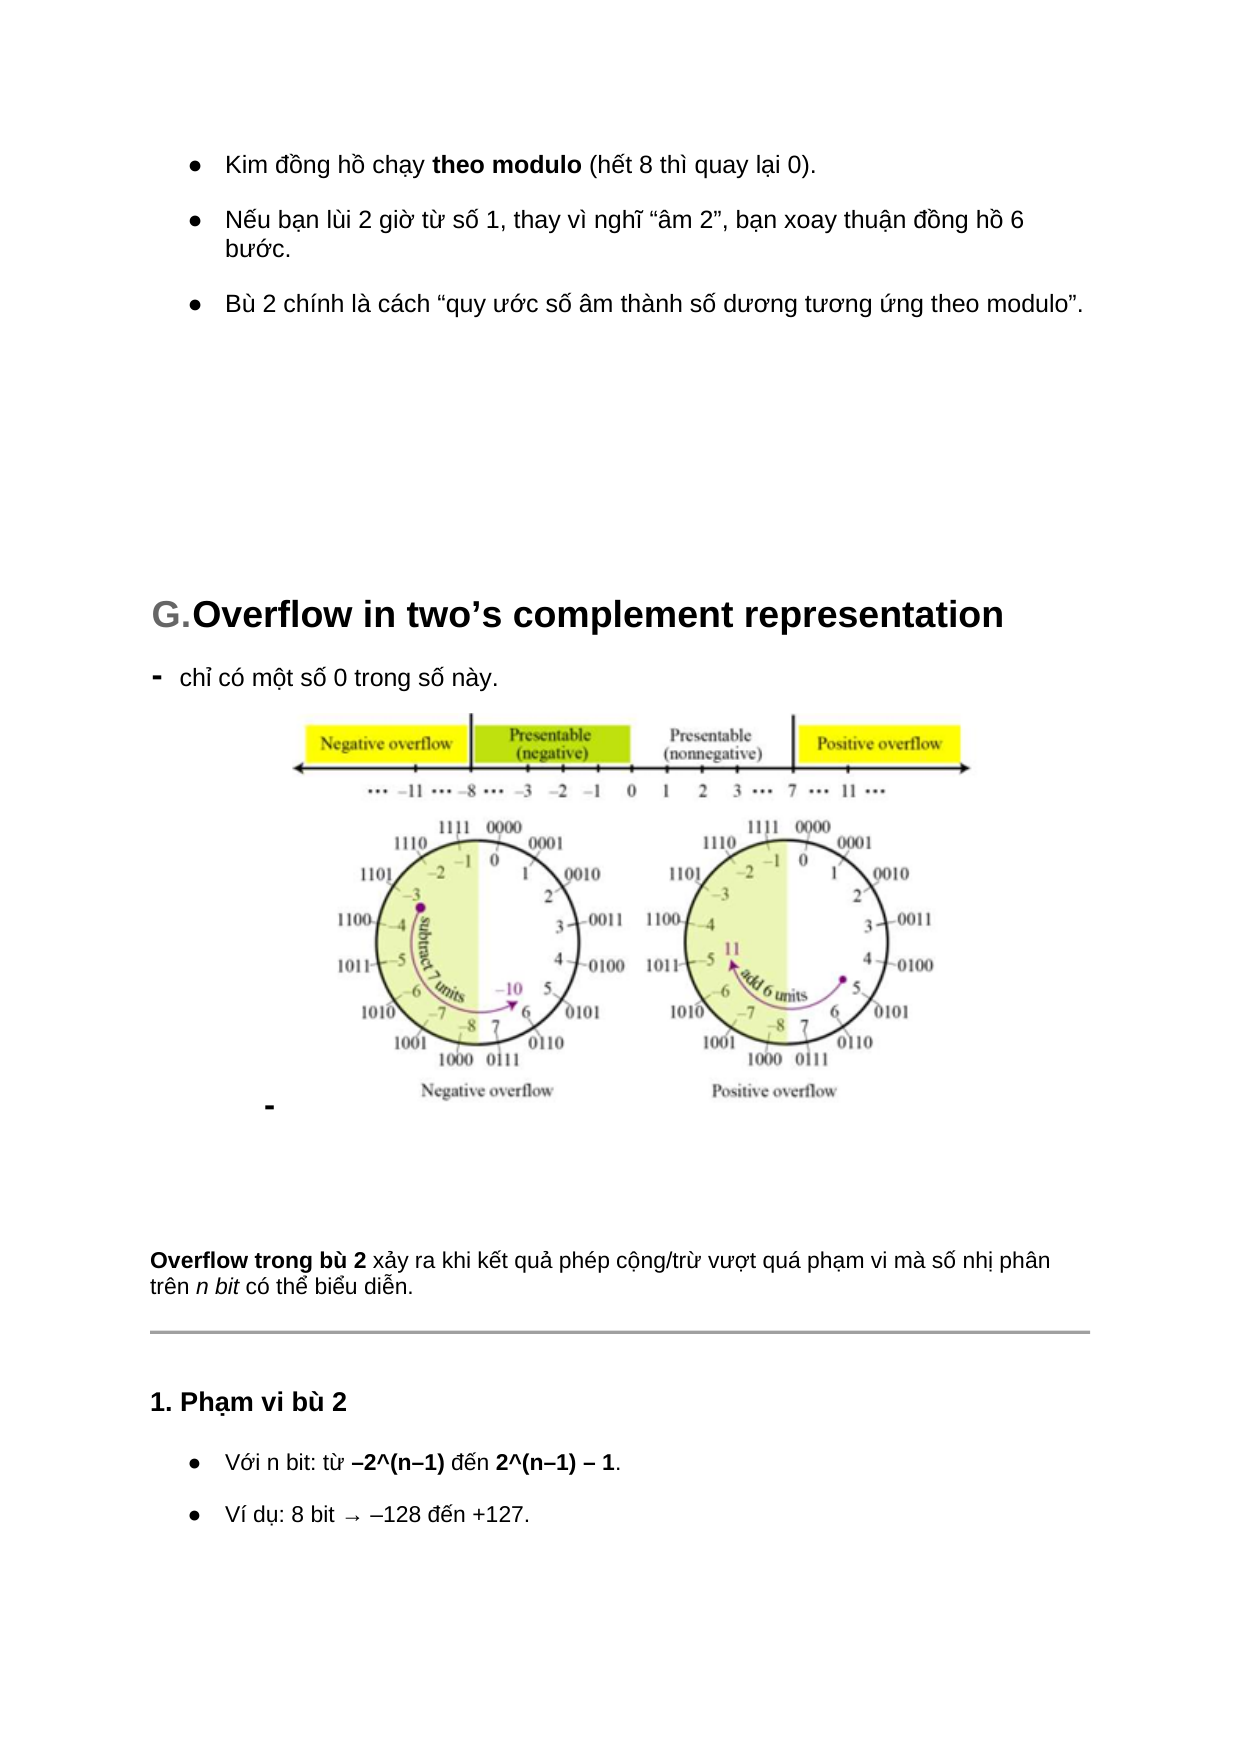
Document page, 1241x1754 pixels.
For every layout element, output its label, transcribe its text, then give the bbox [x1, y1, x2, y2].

text Overflow trong bù 2 xảy ra khi kết quả phép cộng/trừ vượt quá phạm vi mà số nhị phân trên n bit có thể biểu diễn. [150, 1247, 1090, 1299]
subtitle 1. Phạm vi bù 2 [150, 1386, 1090, 1417]
list Bù 2 chính là cách “quy ước số âm thành số dương tương ứng theo modulo”. [187, 289, 1090, 344]
list Với n bit: từ –2^(n–1) đến 2^(n–1) – 1. [187, 1449, 1090, 1501]
list Nếu bạn lùi 2 giờ từ số 1, thay vì nghĩ “âm 2”, bạn xoay thuận đồng hồ 6 bước. [187, 205, 1090, 289]
picture [291, 713, 978, 1117]
list chỉ có một số 0 trong số này. [151, 655, 1090, 694]
list Ví dụ: 8 bit → –128 đến +127. [187, 1501, 1090, 1554]
list Kim đồng hồ chạy theo modulo (hết 8 thì quay lại 0). [187, 150, 1090, 205]
subtitle Overflow in two’s complement representation [151, 593, 1090, 636]
